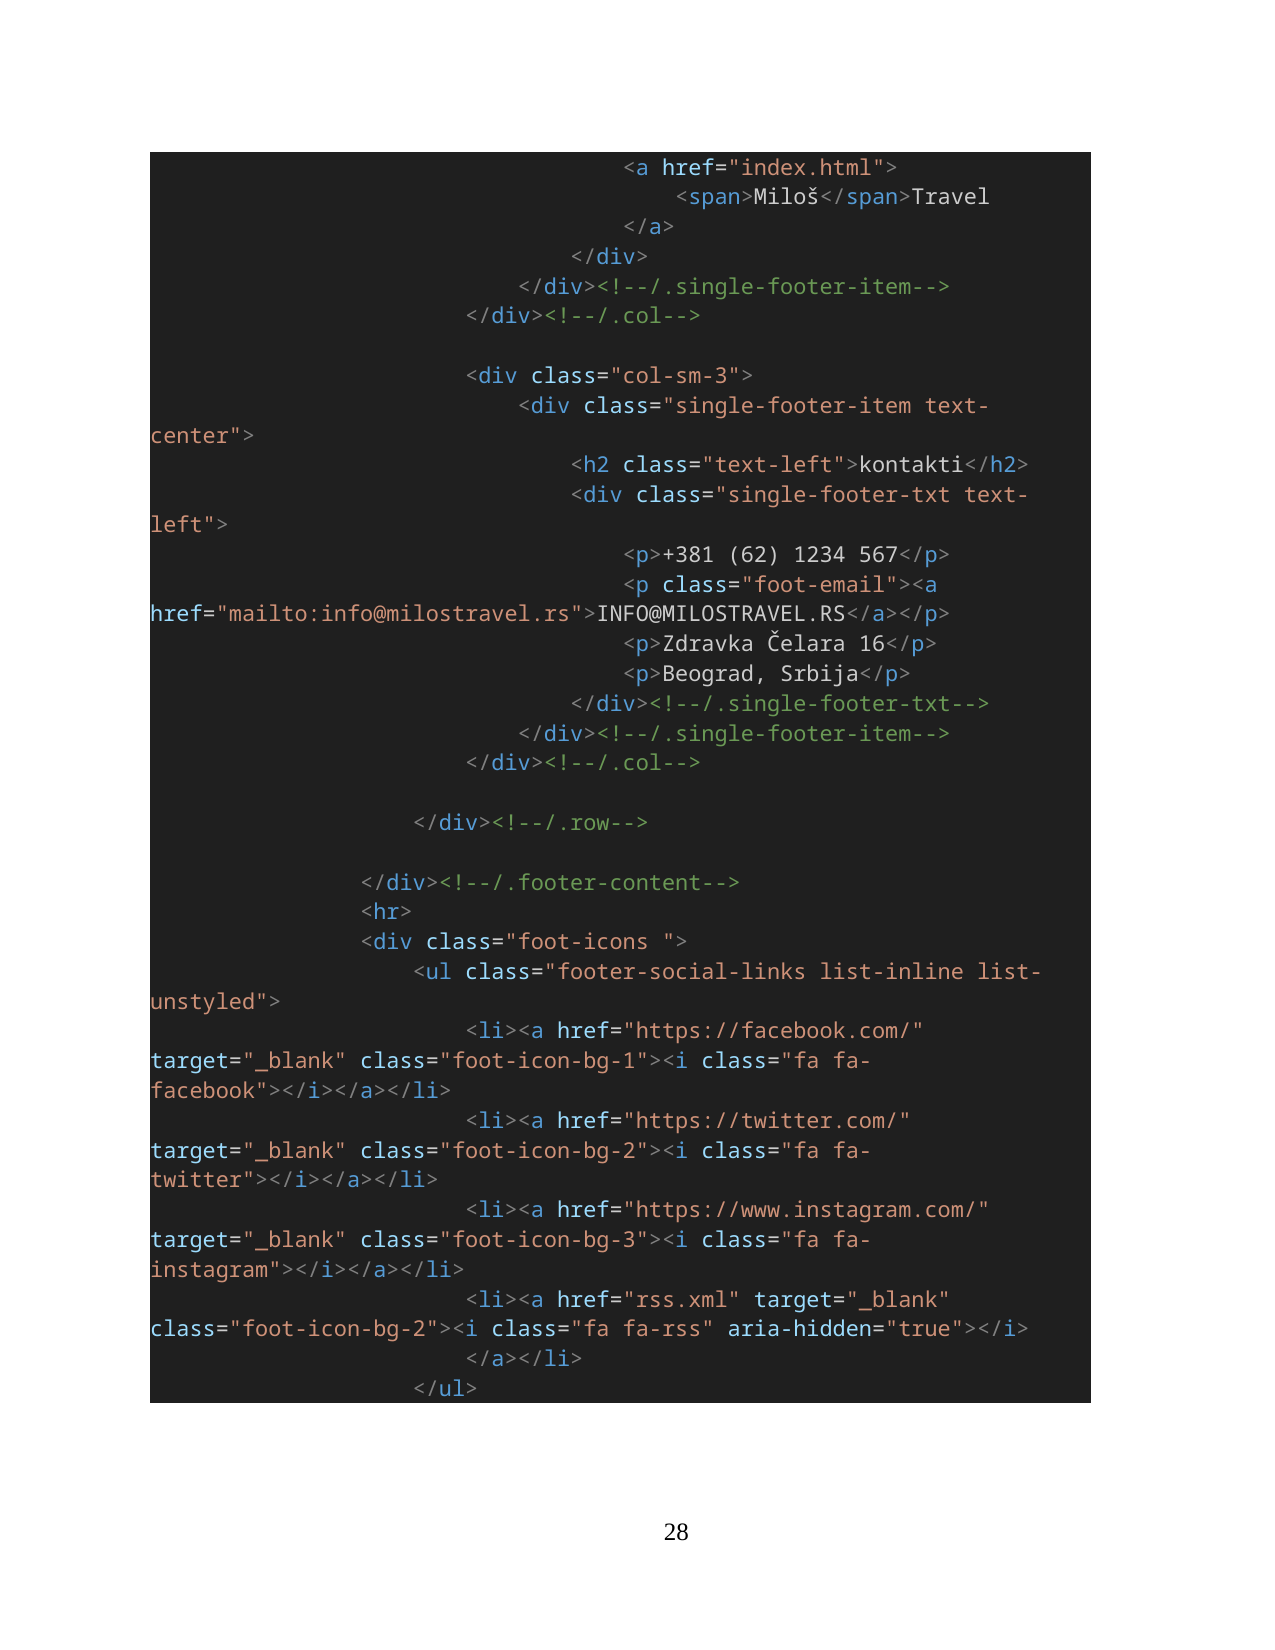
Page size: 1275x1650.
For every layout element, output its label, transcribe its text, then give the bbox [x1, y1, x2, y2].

text <div class="foot-icons "> [150, 926, 1091, 956]
text </div> [150, 241, 1091, 271]
text <li><a href="https://twitter.com/" target="_blank" class="foot-icon-bg-2"><i class="fa fa-twitter"></i></a></li> [150, 1105, 1091, 1194]
text <p>+381 (62) 1234 567</p> [150, 539, 1091, 569]
text <div class="col-sm-3"> [150, 360, 1091, 390]
text <h2 class="text-left">kontakti</h2> [150, 449, 1091, 479]
text </ul> [150, 1373, 1091, 1403]
text <p>Zdravka Čelara 16</p> [150, 628, 1091, 658]
text </div><!--/.col--> [150, 747, 1091, 777]
text <p class="foot-email"><a href="mailto:info@milostravel.rs">INFO@MILOSTRAVEL.RS</a></p> [150, 569, 1091, 628]
text </div><!--/.single-footer-txt--> [150, 688, 1091, 718]
text </div><!--/.single-footer-item--> [150, 271, 1091, 301]
text <li><a href="rss.xml" target="_blank" class="foot-icon-bg-2"><i class="fa fa-rss" aria-hidden="true"></i> [150, 1284, 1091, 1343]
text </div><!--/.col--> [150, 301, 1091, 330]
text <hr> [150, 896, 1091, 926]
text <li><a href="https://www.instagram.com/" target="_blank" class="foot-icon-bg-3"><i class="fa fa-instagram"></i></a></li> [150, 1194, 1091, 1284]
text <div class="single-footer-item text-center"> [150, 390, 1091, 449]
text </div><!--/.single-footer-item--> [150, 718, 1091, 747]
text </div><!--/.footer-content--> [150, 867, 1091, 896]
text <ul class="footer-social-links list-inline list-unstyled"> [150, 956, 1091, 1016]
text <a href="index.html"> [150, 152, 1091, 181]
text <span>Miloš</span>Travel [150, 181, 1091, 211]
text </div><!--/.row--> [150, 807, 1091, 837]
text <div class="single-footer-txt text-left"> [150, 479, 1091, 539]
text <li><a href="https://facebook.com/" target="_blank" class="foot-icon-bg-1"><i class="fa fa-facebook"></i></a></li> [150, 1016, 1091, 1105]
text <p>Beograd, Srbija</p> [150, 658, 1091, 688]
text </a> [150, 211, 1091, 241]
text </a></li> [150, 1343, 1091, 1373]
